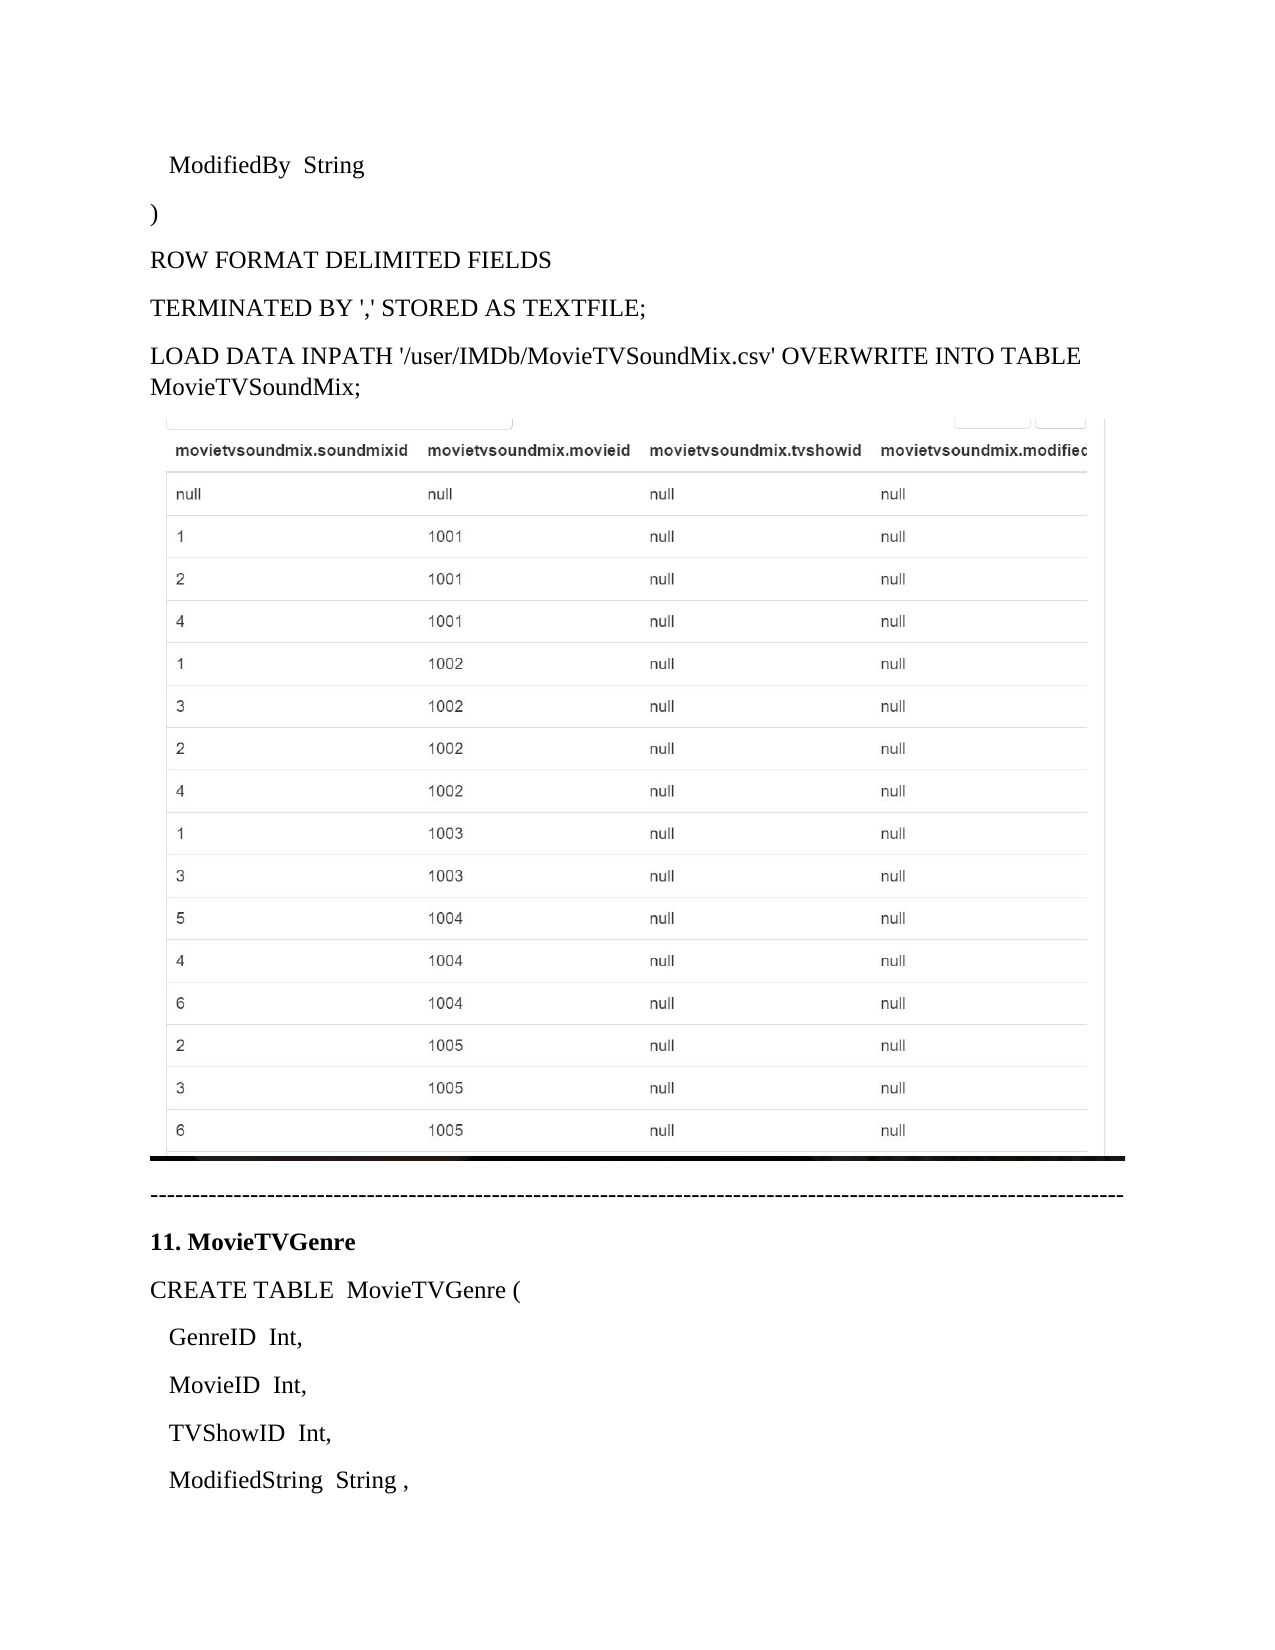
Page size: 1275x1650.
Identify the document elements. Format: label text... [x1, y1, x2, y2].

text CREATE TABLE MovieTVGenre ( [150, 1275, 1125, 1303]
text GenreID Int, [150, 1322, 1125, 1351]
text TVShowID Int, [150, 1418, 1125, 1447]
text --------------------------------------------------------------------------------------------------------------------- [150, 1179, 1125, 1208]
text ROW FORMAT DELIMITED FIELDS [150, 245, 1125, 274]
text 11. MovieTVGenre [150, 1227, 1125, 1256]
text ModifiedString String , [150, 1466, 1125, 1494]
text TERMINATED BY ',' STORED AS TEXTFILE; [150, 293, 1125, 322]
text LOAD DATA INPATH '/user/IMDb/MovieTVSoundMix.csv' OVERWRITE INTO TABLE MovieTVSoundMix; [150, 341, 1125, 401]
text MovieID Int, [150, 1370, 1125, 1399]
picture [150, 419, 1125, 1161]
text ) [150, 198, 1125, 226]
text ModifiedBy String [150, 150, 1125, 179]
